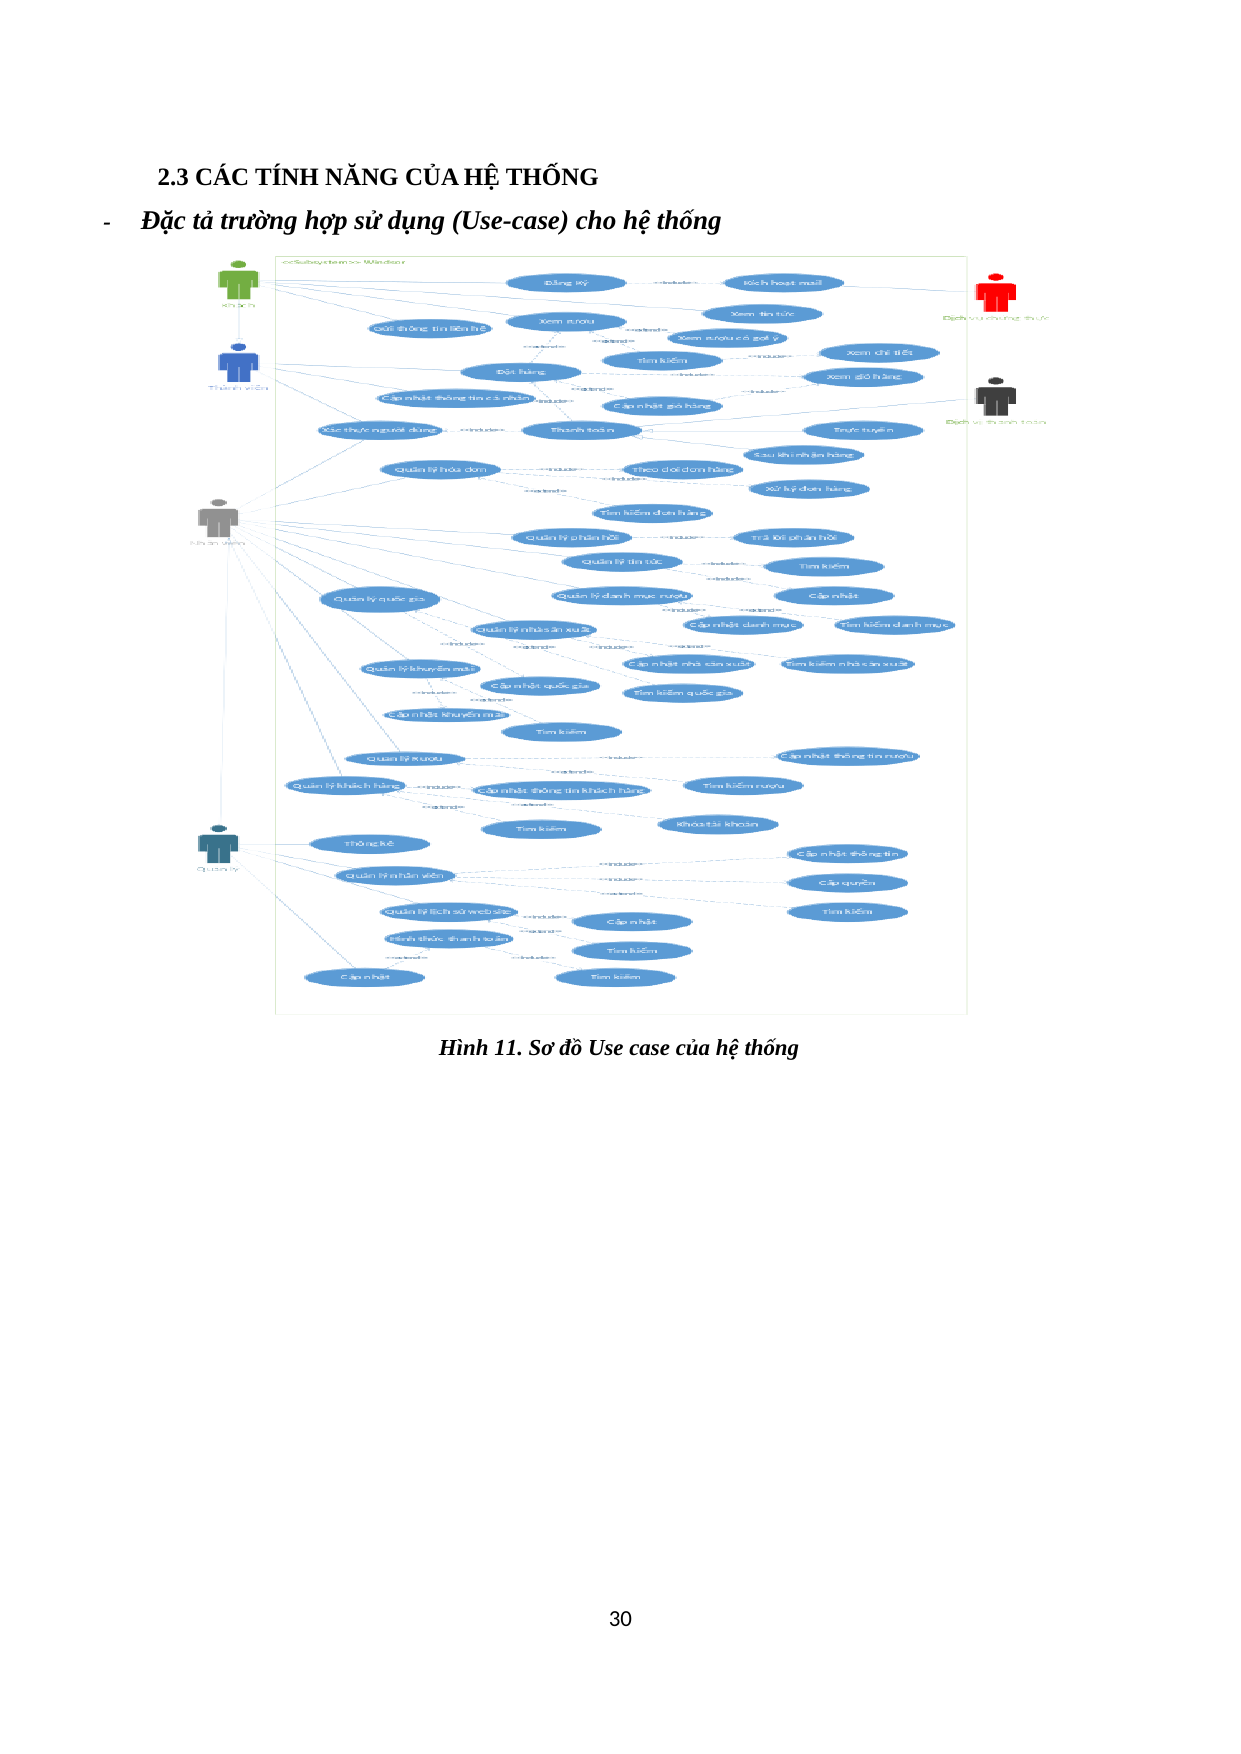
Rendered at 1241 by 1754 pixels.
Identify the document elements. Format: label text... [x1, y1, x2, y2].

subtitle 2.3 Các tính năng của hệ thống [157, 162, 1083, 191]
text Hình 11. Sơ đồ Use case của hệ thống [150, 1034, 1090, 1060]
list Đặc tả trường hợp sử dụng (Use-case) cho hệ thống [103, 204, 1083, 235]
